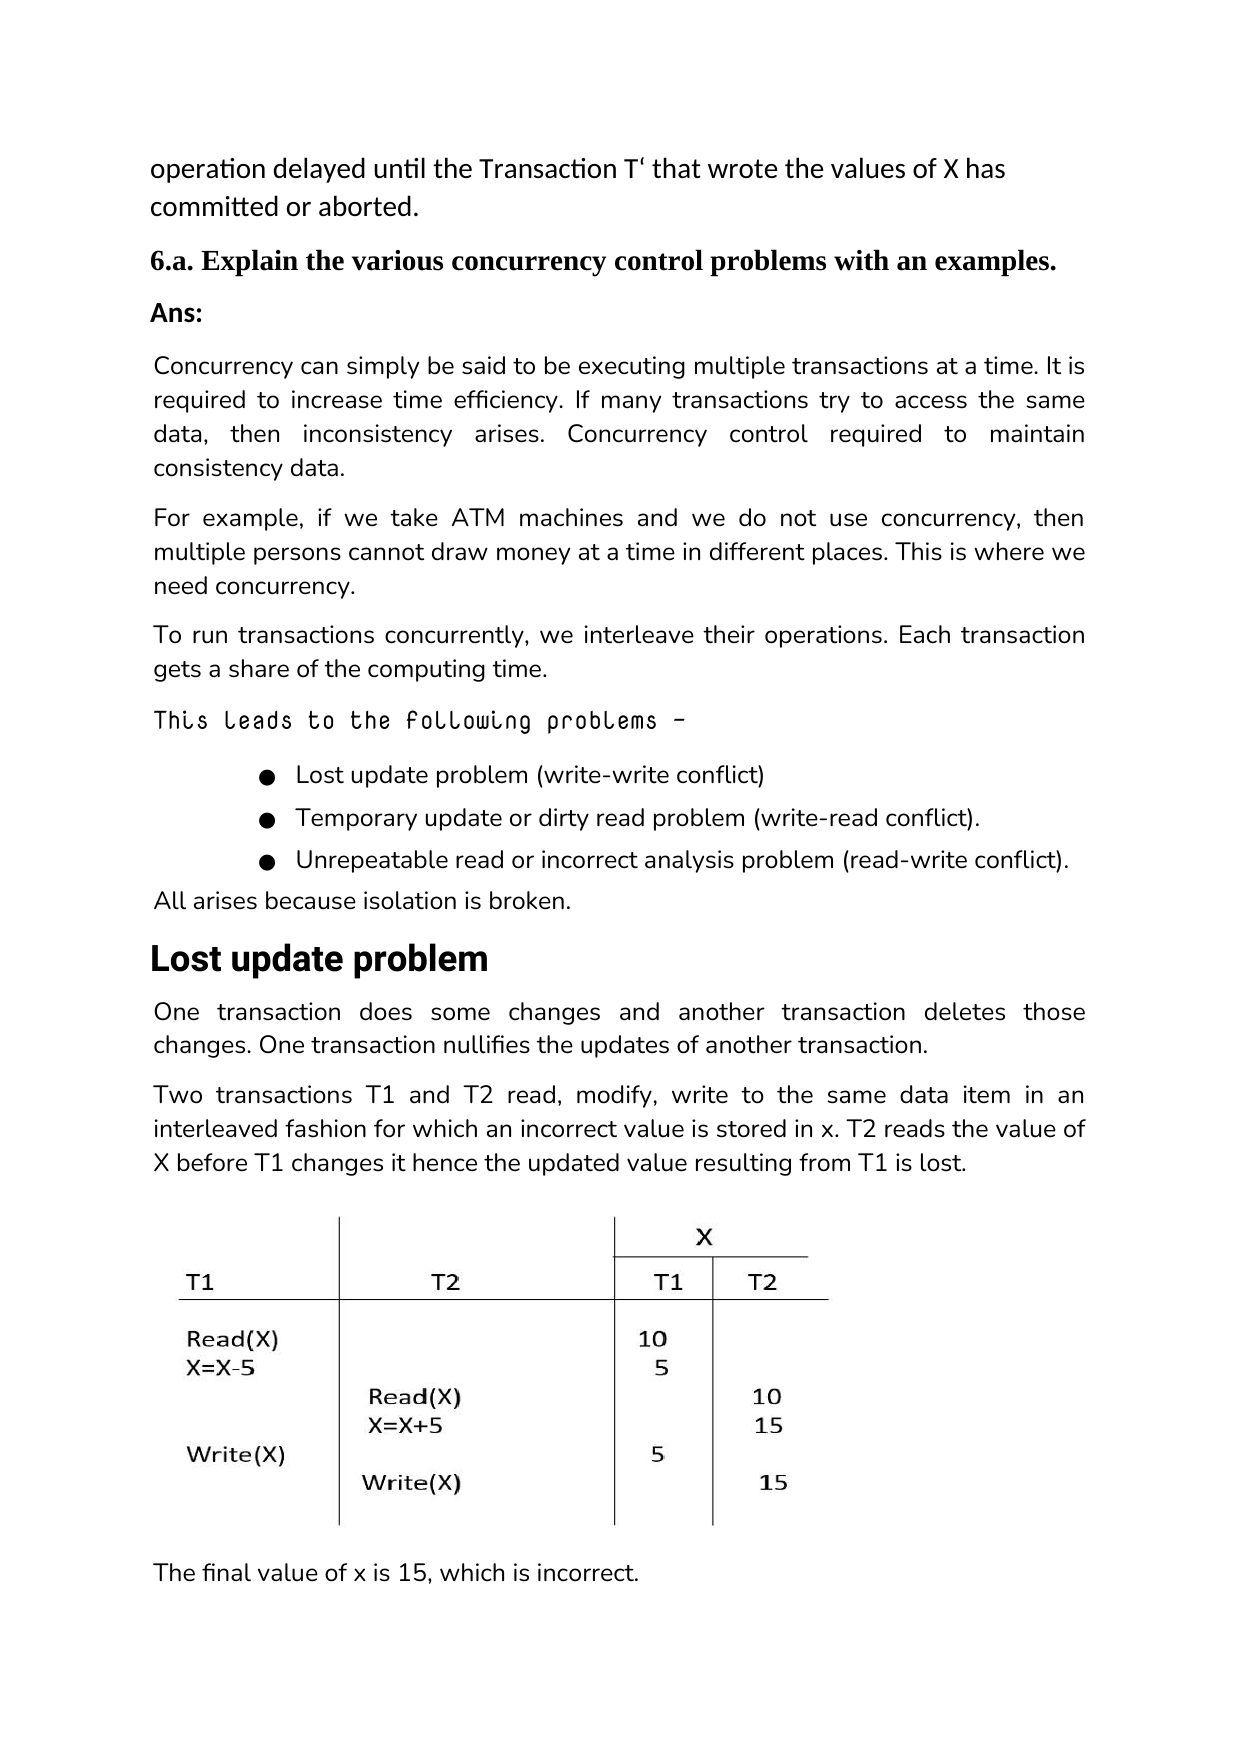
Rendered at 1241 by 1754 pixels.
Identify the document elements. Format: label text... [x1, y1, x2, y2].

text The final value of x is 15, which is incorrect. [153, 1556, 1087, 1590]
list Unrepeatable read or incorrect analysis problem (read-write conflict). [258, 838, 1090, 881]
text 6.a. Explain the various concurrency control problems with an examples. [150, 243, 1090, 277]
text Ans: [150, 294, 1090, 329]
subtitle Lost update problem [150, 934, 1090, 987]
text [150, 150, 1090, 224]
list Temporary update or dirty read problem (write-read conflict). [258, 795, 1090, 838]
text One transaction does some changes and another transaction deletes those changes. One transaction nullifies the updates of another transaction. [153, 994, 1087, 1063]
text All arises because isolation is broken. [153, 884, 1087, 918]
text Concurrency can simply be said to be executing multiple transactions at a time. It is required to increase time efficiency. If many transactions try to access the same data, then inconsistency arises. Concurrency control required to maintain consistency data. [153, 349, 1087, 485]
picture [150, 1196, 871, 1538]
text For example, if we take ATM machines and we do not use concurrency, then multiple persons cannot draw money at a time in different places. This is where we need concurrency. [153, 501, 1087, 603]
text Two transactions T1 and T2 read, modify, write to the same data item in an interleaved fashion for which an incorrect value is stored in x. T2 reads the value of X before T1 changes it hence the updated value resulting from T1 is lost. [153, 1078, 1087, 1181]
list Lost update problem (write-write conflict) [258, 753, 1090, 795]
text To run transactions concurrently, we interleave their operations. Each transaction gets a share of the computing time. [153, 618, 1087, 687]
